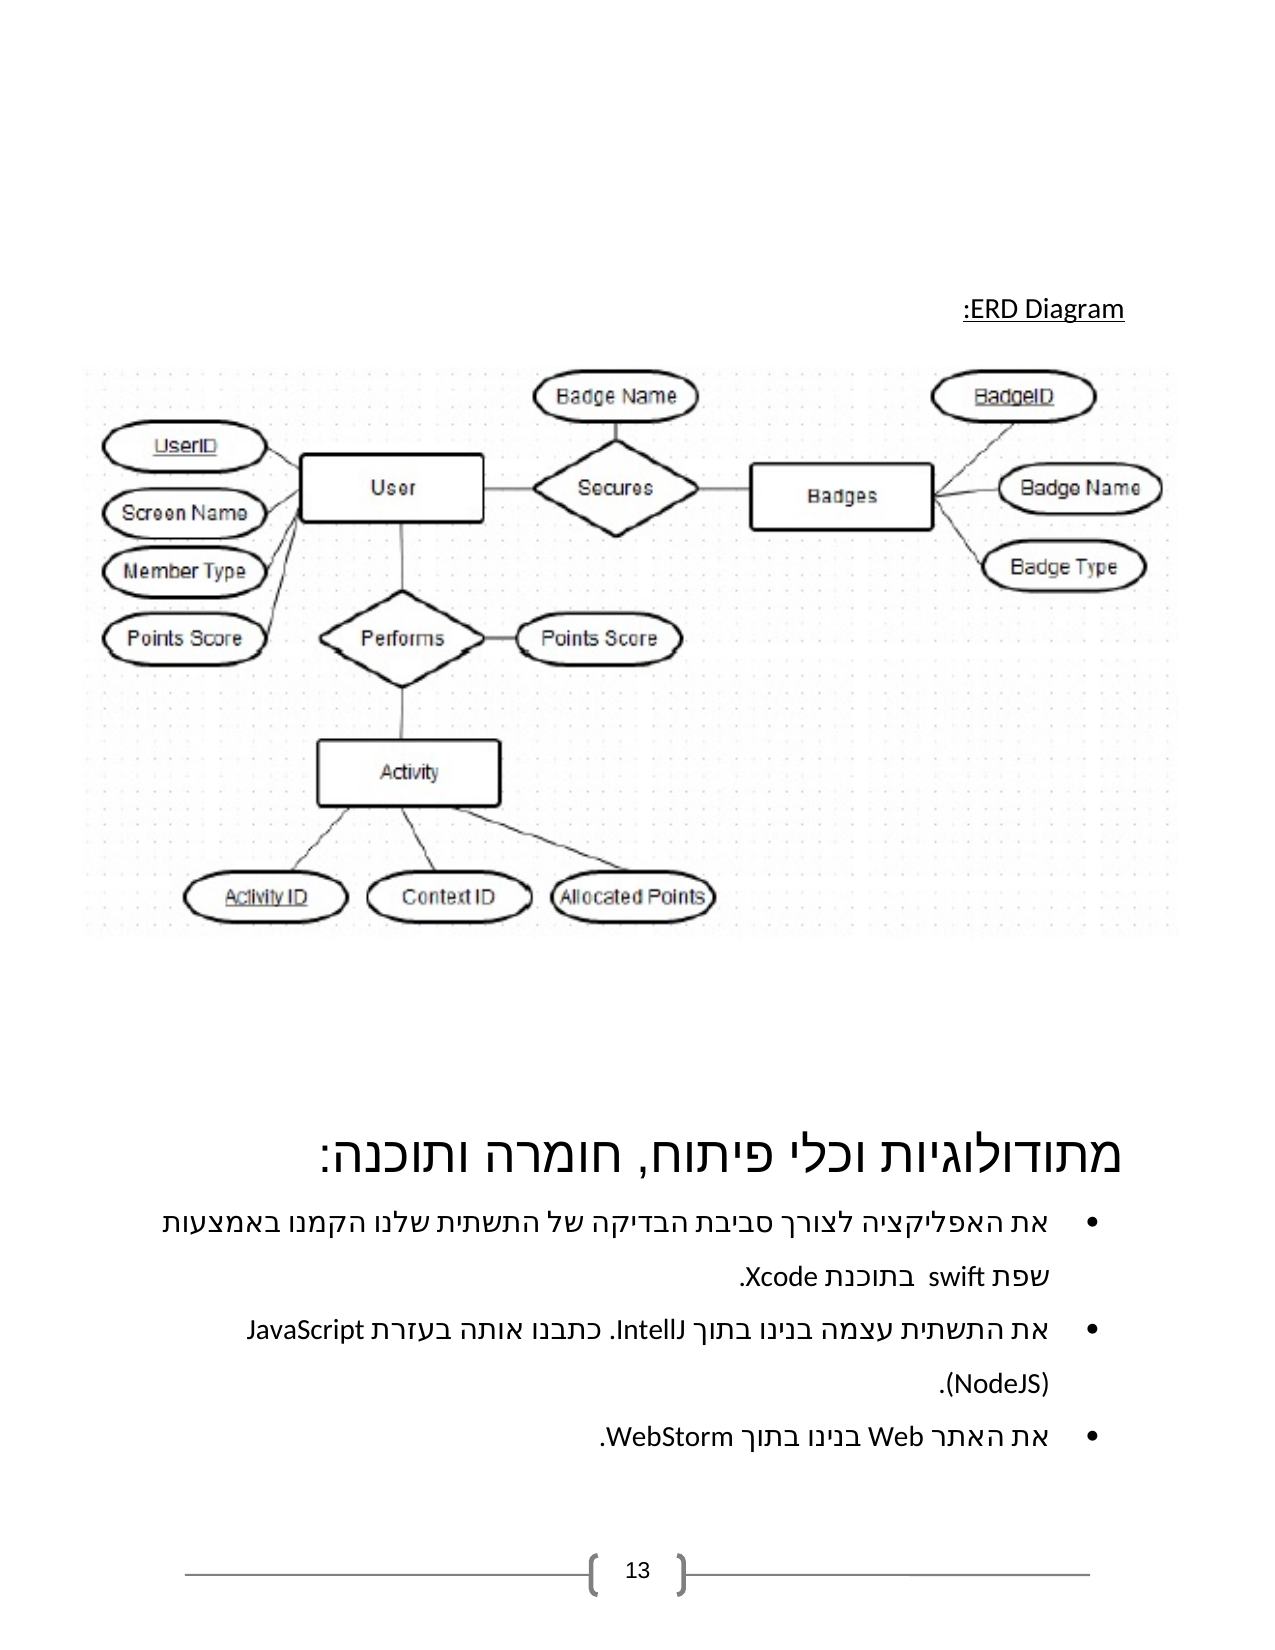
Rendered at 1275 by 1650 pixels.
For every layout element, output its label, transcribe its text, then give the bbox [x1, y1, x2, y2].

list את האתר Web בנינו בתוך WebStorm. [150, 1418, 1087, 1454]
picture [81, 366, 1194, 996]
text ERD Diagram: [150, 290, 1125, 326]
list את האפליקציה לצורך סביבת הבדיקה של התשתית שלנו הקמנו באמצעות שפת swift בתוכנת Xcode. [150, 1204, 1087, 1293]
list את התשתית עצמה בנינו בתוך IntellJ. כתבנו אותה בעזרת JavaScript (NodeJS). [150, 1311, 1087, 1400]
text מתודולוגיות וכלי פיתוח, חומרה ותוכנה: [150, 1126, 1125, 1183]
